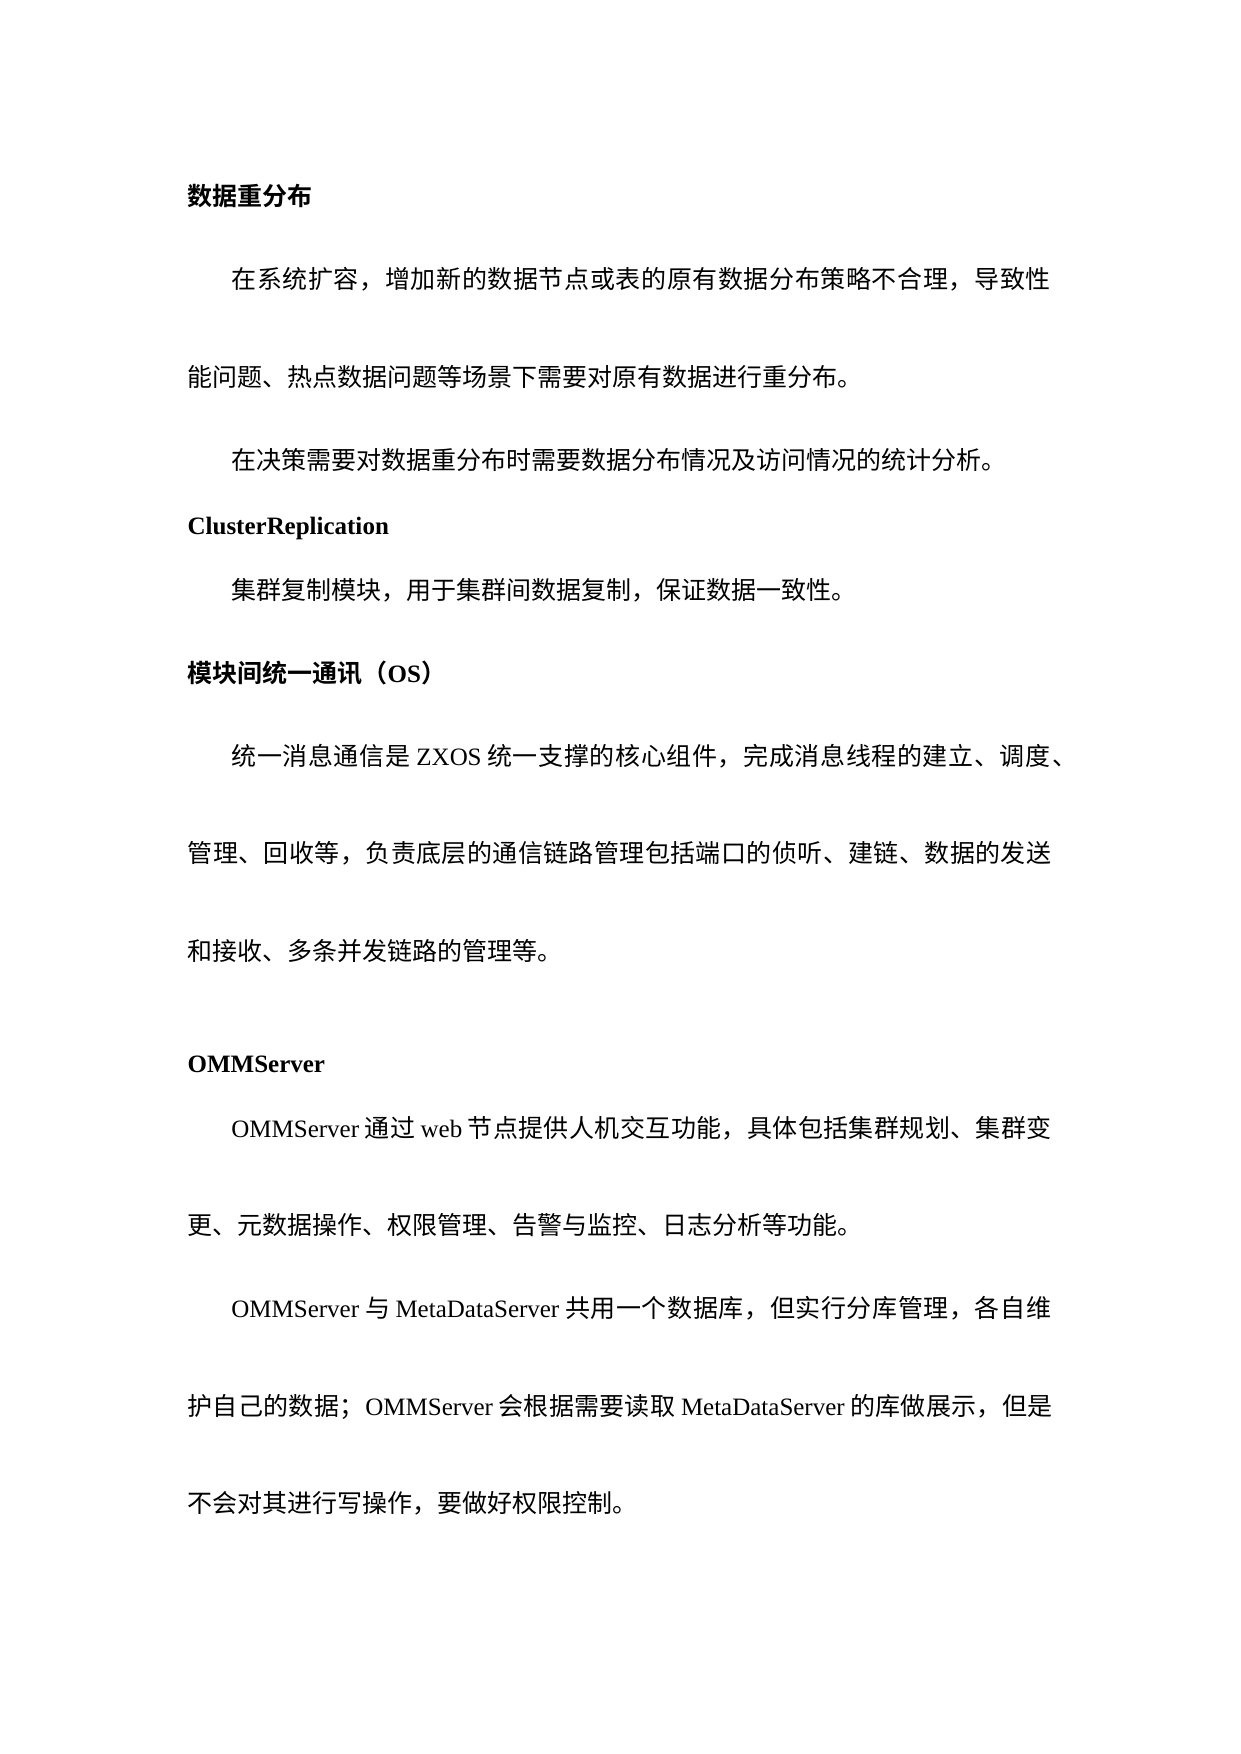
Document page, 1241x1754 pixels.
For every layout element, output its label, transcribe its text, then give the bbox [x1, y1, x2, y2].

text 在系统扩容，增加新的数据节点或表的原有数据分布策略不合理，导致性能问题、热点数据问题等场景下需要对原有数据进行重分布。 [187, 245, 1053, 408]
subtitle OMMServer [187, 1047, 1053, 1079]
text OMMServer通过web节点提供人机交互功能，具体包括集群规划、集群变更、元数据操作、权限管理、告警与监控、日志分析等功能。 [187, 1094, 1053, 1256]
text 集群复制模块，用于集群间数据复制，保证数据一致性。 [187, 556, 1053, 621]
subtitle 数据重分布 [187, 162, 1053, 227]
text OMMServer与MetaDataServer共用一个数据库，但实行分库管理，各自维护自己的数据；OMMServer会根据需要读取MetaDataServer的库做展示，但是不会对其进行写操作，要做好权限控制。 [187, 1274, 1053, 1534]
text 在决策需要对数据重分布时需要数据分布情况及访问情况的统计分析。 [187, 426, 1053, 491]
subtitle 模块间统一通讯（OS） [187, 639, 1053, 704]
subtitle ClusterReplication [187, 509, 1053, 541]
text 统一消息通信是ZXOS统一支撑的核心组件，完成消息线程的建立、调度、管理、回收等，负责底层的通信链路管理包括端口的侦听、建链、数据的发送和接收、多条并发链路的管理等。 [187, 722, 1053, 982]
